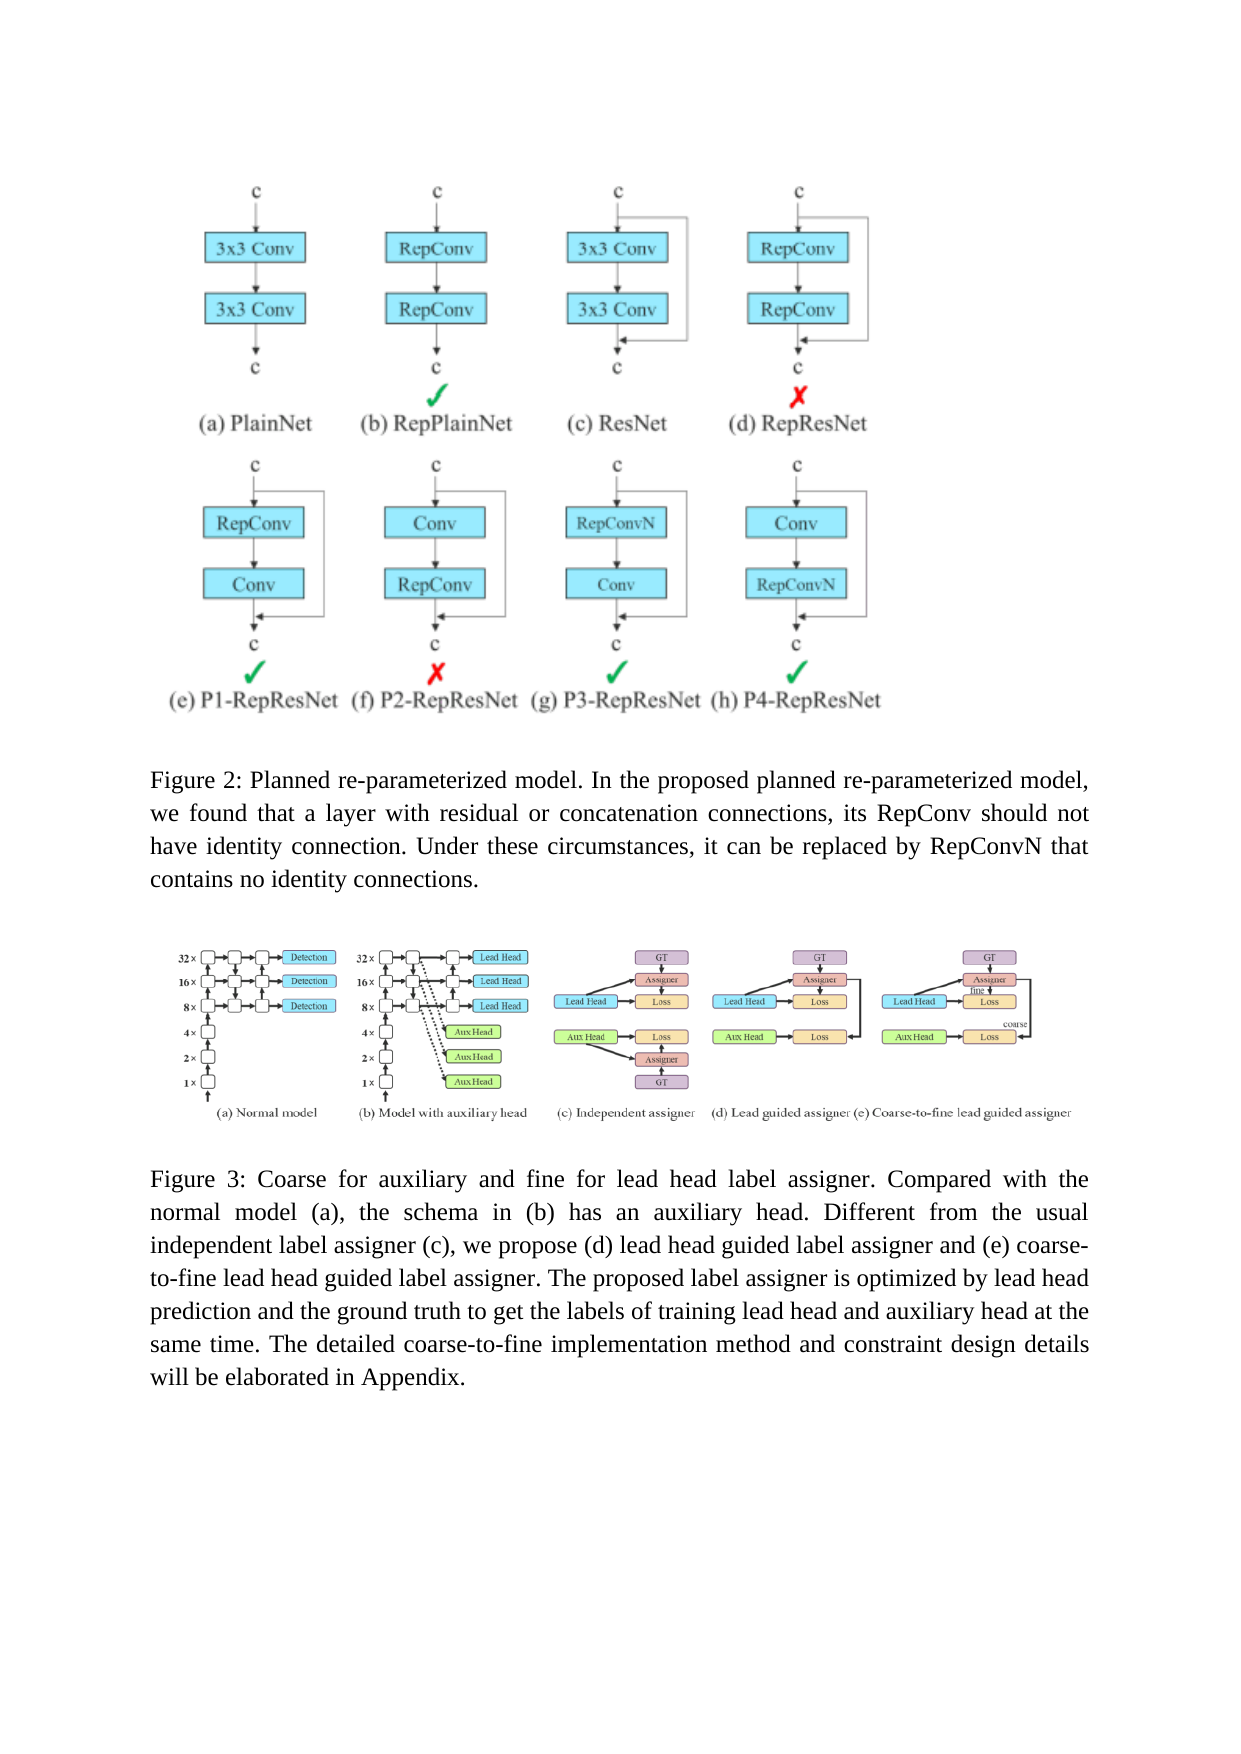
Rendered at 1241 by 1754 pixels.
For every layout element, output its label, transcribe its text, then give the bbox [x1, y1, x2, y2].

text Figure 2: Planned re-parameterized model. In the proposed planned re-parameterized model, we found that a layer with residual or concatenation connections, its RepConv should not have identity connection. Under these circumstances, it can be replaced by RepConvN that contains no identity connections. [150, 765, 1090, 893]
picture [150, 930, 1091, 1127]
text Figure 3: Coarse for auxiliary and fine for lead head label assigner. Compared with the normal model (a), the schema in (b) has an auxiliary head. Different from the usual independent label assigner (c), we propose (d) lead head guided label assigner and (e) coarse-to-fine lead head guided label assigner. The proposed label assigner is optimized by lead head prediction and the ground truth to get the labels of training lead head and auxiliary head at the same time. The detailed coarse-to-fine implementation method and constraint design details will be elaborated in Appendix. [150, 1164, 1090, 1391]
picture [150, 150, 916, 729]
